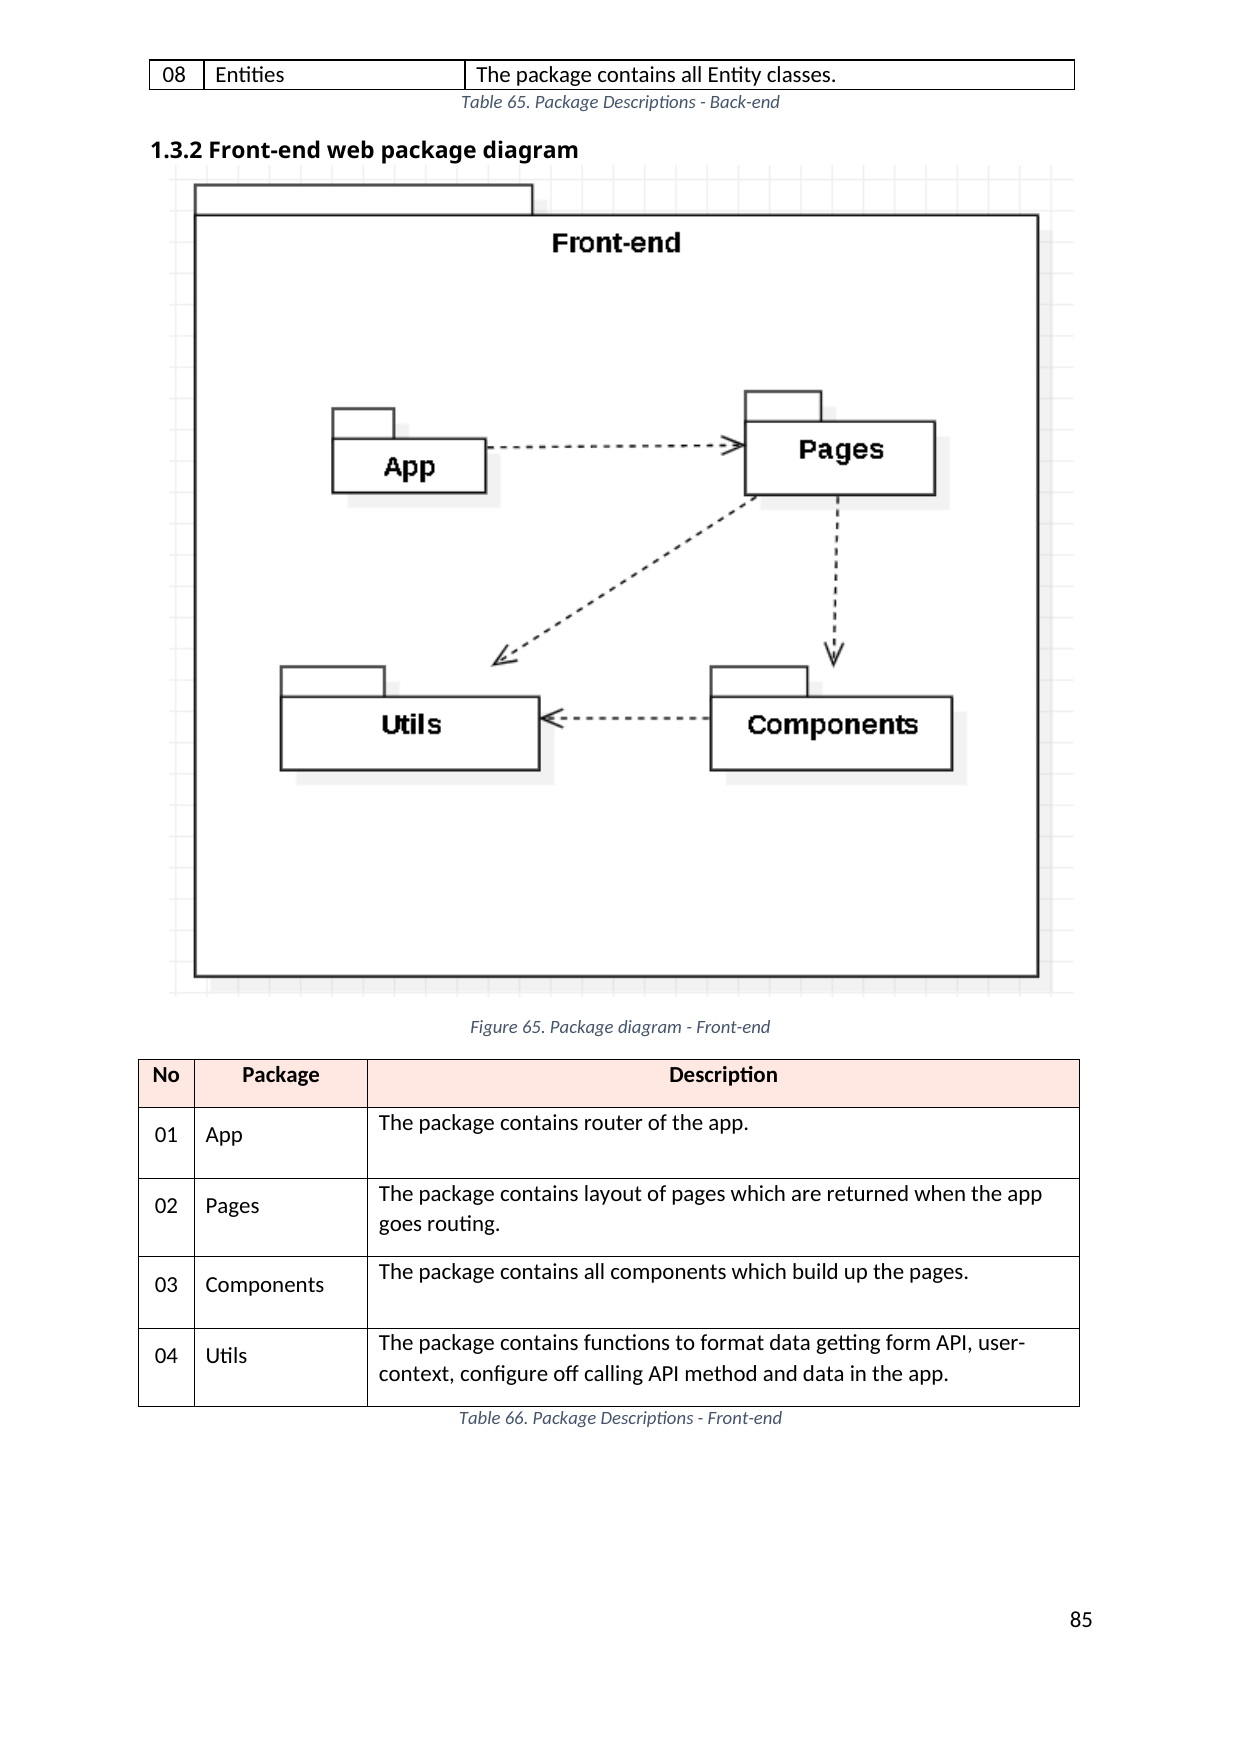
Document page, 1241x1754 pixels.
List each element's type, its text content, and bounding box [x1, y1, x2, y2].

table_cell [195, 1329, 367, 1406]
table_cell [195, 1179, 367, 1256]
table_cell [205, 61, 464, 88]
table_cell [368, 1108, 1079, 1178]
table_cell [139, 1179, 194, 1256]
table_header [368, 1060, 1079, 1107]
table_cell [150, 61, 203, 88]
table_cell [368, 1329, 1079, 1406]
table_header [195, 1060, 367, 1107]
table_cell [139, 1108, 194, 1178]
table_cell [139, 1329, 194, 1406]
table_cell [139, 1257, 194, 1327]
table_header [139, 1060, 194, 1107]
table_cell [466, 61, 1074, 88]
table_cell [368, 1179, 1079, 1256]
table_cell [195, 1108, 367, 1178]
picture [169, 165, 1074, 997]
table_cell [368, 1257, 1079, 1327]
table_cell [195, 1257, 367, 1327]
subtitle 1.3.2 Front-end web package diagram [150, 134, 1093, 165]
